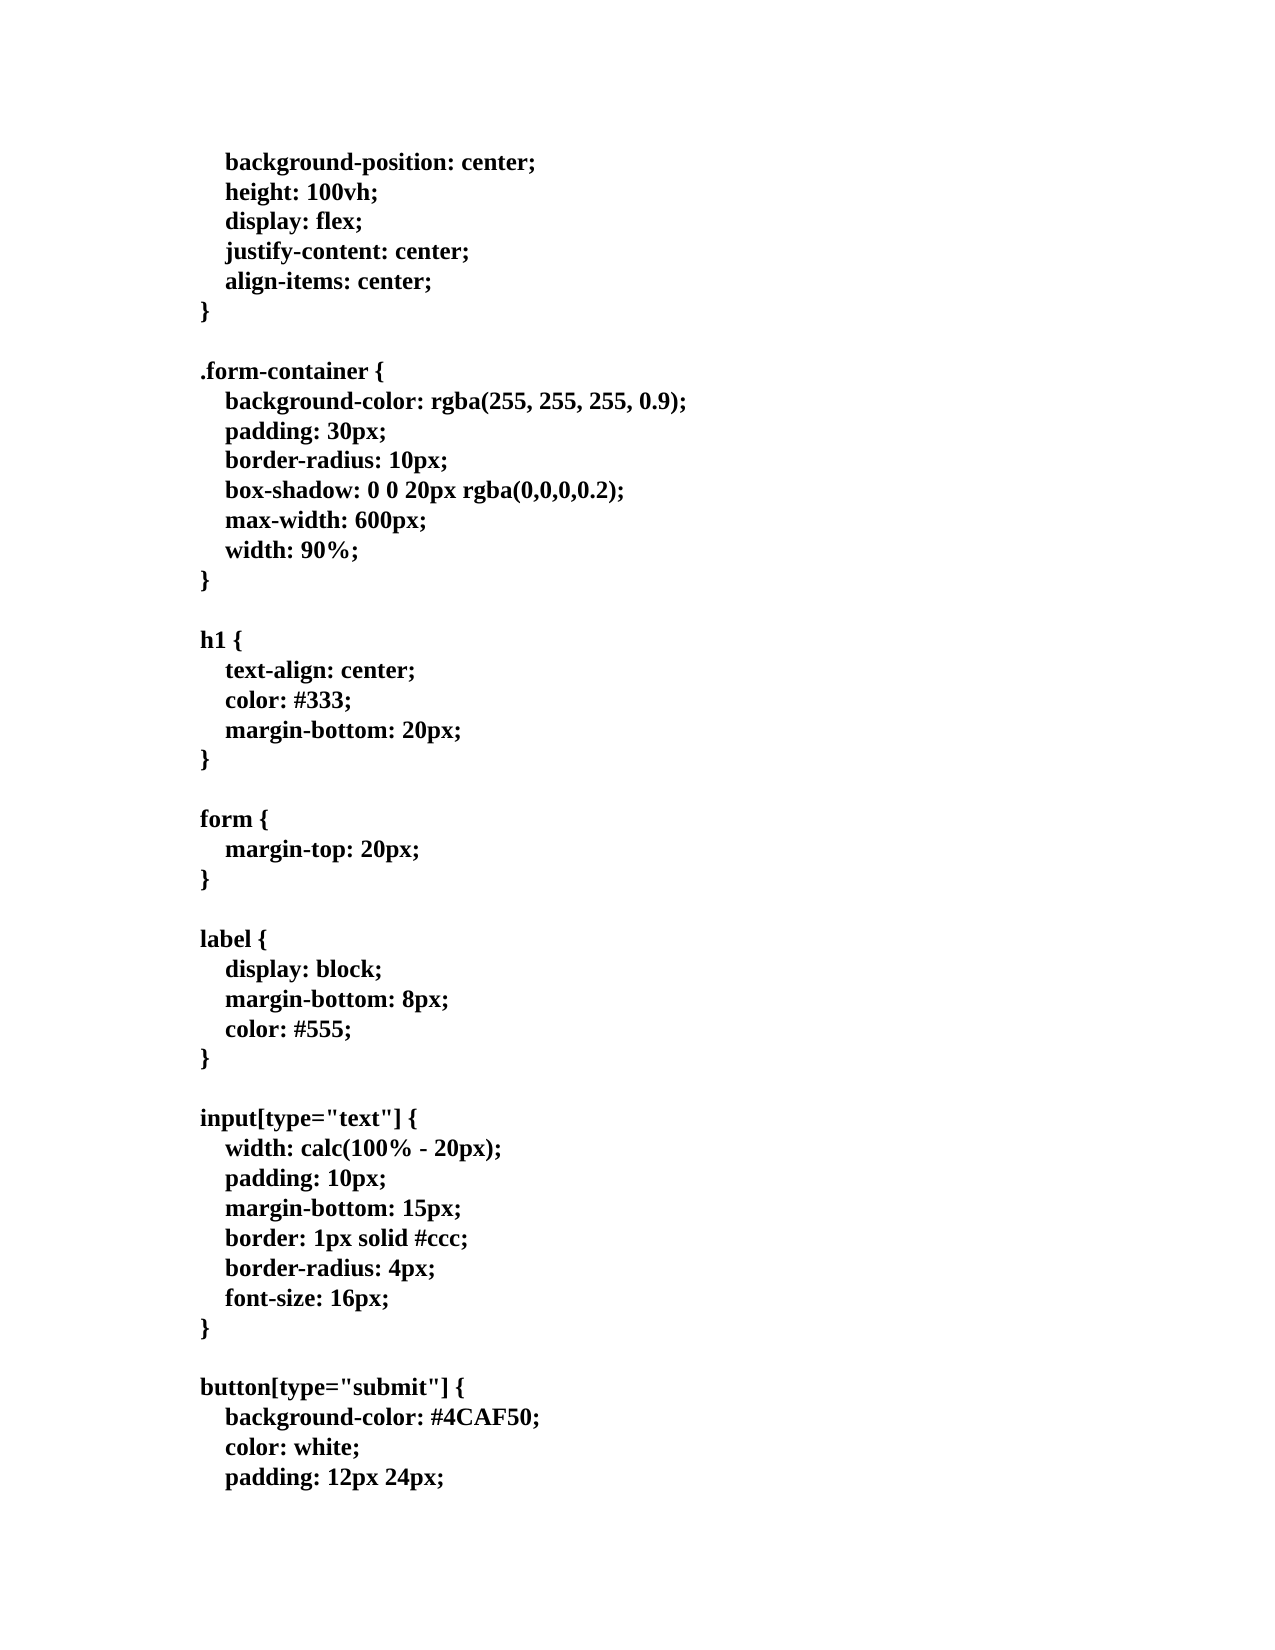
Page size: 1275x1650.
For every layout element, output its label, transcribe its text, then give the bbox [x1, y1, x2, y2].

text justify-content: center; [150, 240, 1125, 265]
text height: 100vh; [150, 180, 1125, 205]
text } [150, 568, 1125, 593]
text color: #555; [150, 1017, 1125, 1042]
text background-color: rgba(255, 255, 255, 0.9); [150, 389, 1125, 414]
text padding: 12px 24px; [150, 1465, 1125, 1490]
text color: white; [150, 1436, 1125, 1461]
text margin-top: 20px; [150, 838, 1125, 863]
text border-radius: 4px; [150, 1256, 1125, 1281]
text padding: 30px; [150, 419, 1125, 444]
text } [150, 1047, 1125, 1072]
text background-position: center; [150, 150, 1125, 175]
text padding: 10px; [150, 1166, 1125, 1191]
text button[type="submit"] { [150, 1376, 1125, 1401]
text } [150, 748, 1125, 773]
text margin-bottom: 20px; [150, 718, 1125, 743]
text font-size: 16px; [150, 1286, 1125, 1311]
text input[type="text"] { [150, 1107, 1125, 1132]
text max-width: 600px; [150, 509, 1125, 534]
text width: 90%; [150, 539, 1125, 564]
text form { [150, 808, 1125, 833]
text label { [150, 927, 1125, 952]
text .form-container { [150, 359, 1125, 384]
text box-shadow: 0 0 20px rgba(0,0,0,0.2); [150, 479, 1125, 504]
text text-align: center; [150, 658, 1125, 683]
text display: block; [150, 957, 1125, 982]
text border: 1px solid #ccc; [150, 1226, 1125, 1251]
text width: calc(100% - 20px); [150, 1137, 1125, 1162]
text } [150, 299, 1125, 324]
text h1 { [150, 628, 1125, 653]
text margin-bottom: 8px; [150, 987, 1125, 1012]
text display: flex; [150, 210, 1125, 235]
text align-items: center; [150, 269, 1125, 294]
text } [150, 867, 1125, 892]
text border-radius: 10px; [150, 449, 1125, 474]
text margin-bottom: 15px; [150, 1196, 1125, 1221]
text color: #333; [150, 688, 1125, 713]
text } [150, 1316, 1125, 1341]
text background-color: #4CAF50; [150, 1406, 1125, 1431]
